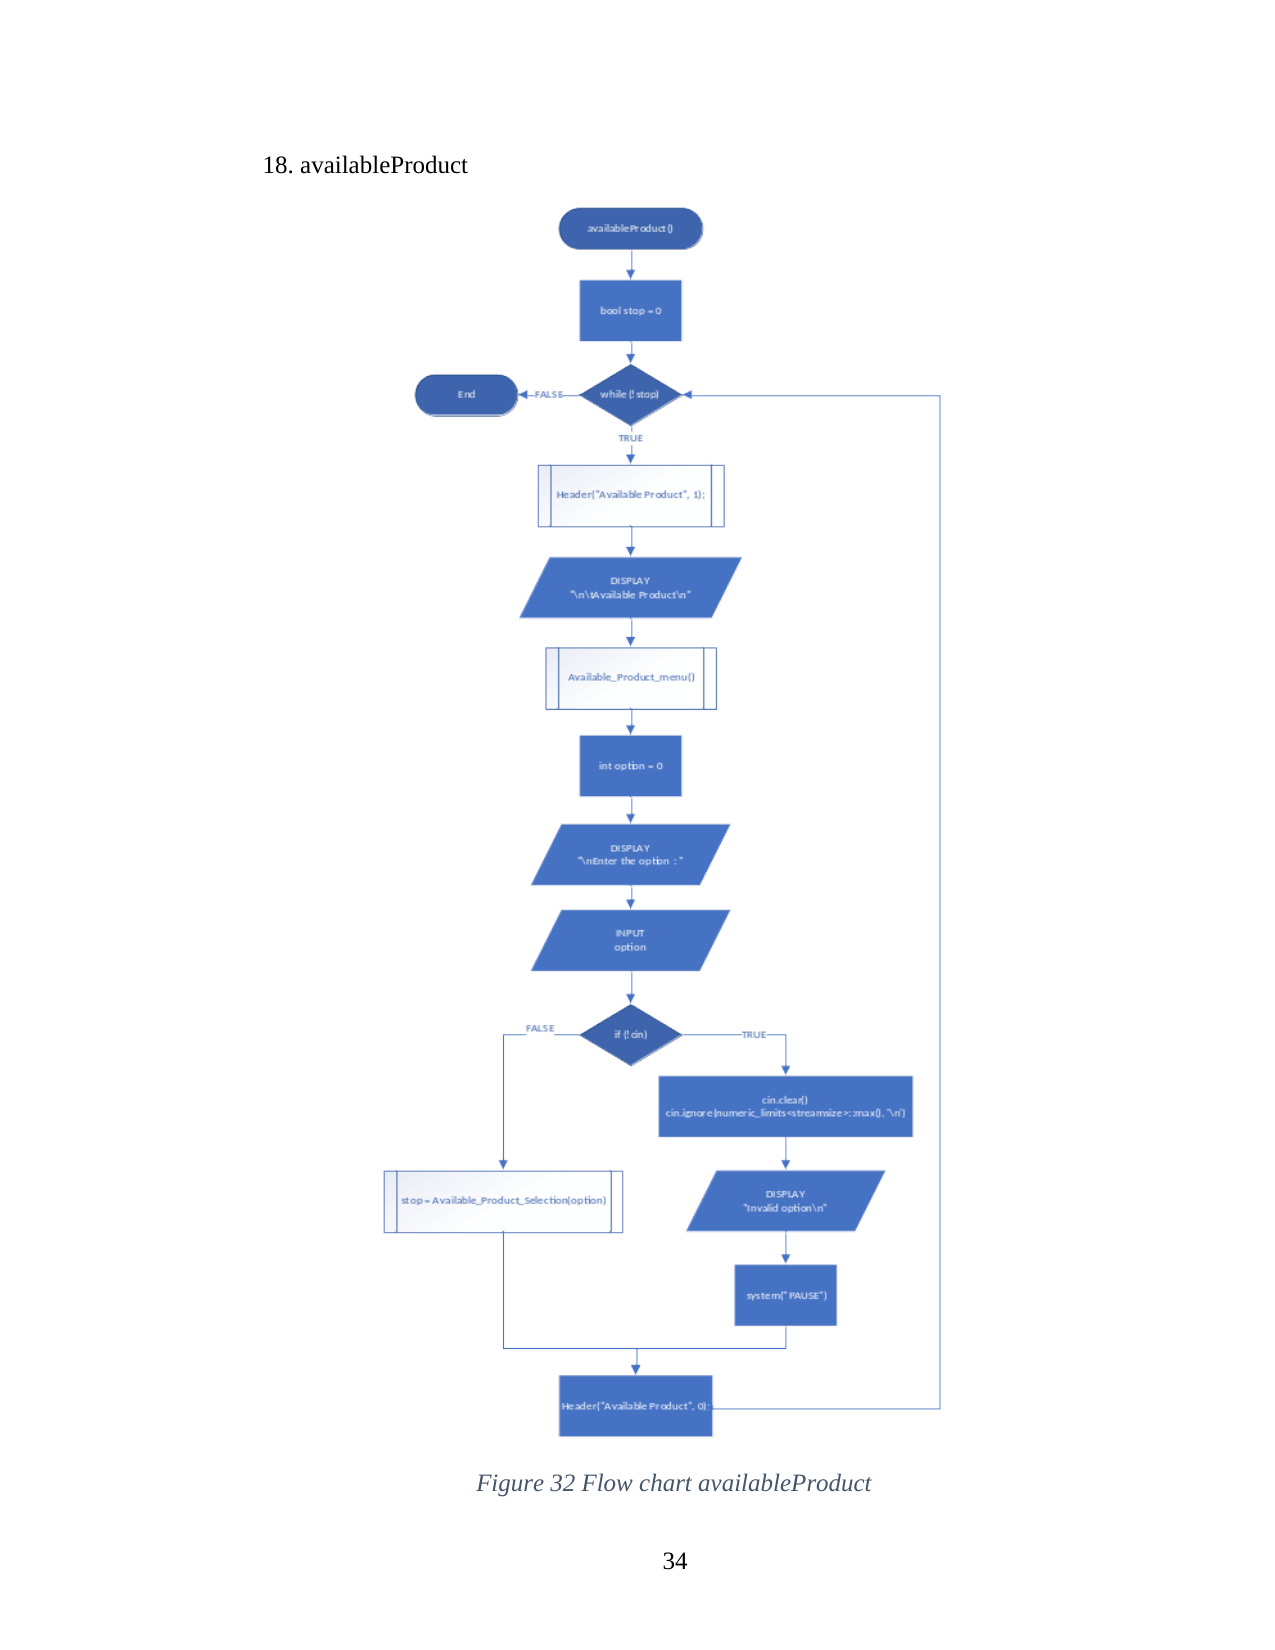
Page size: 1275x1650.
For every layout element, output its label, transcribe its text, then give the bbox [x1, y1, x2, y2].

text Figure 32 Flow chart availableProduct [225, 1468, 1125, 1497]
subtitle availableProduct [262, 150, 1125, 179]
